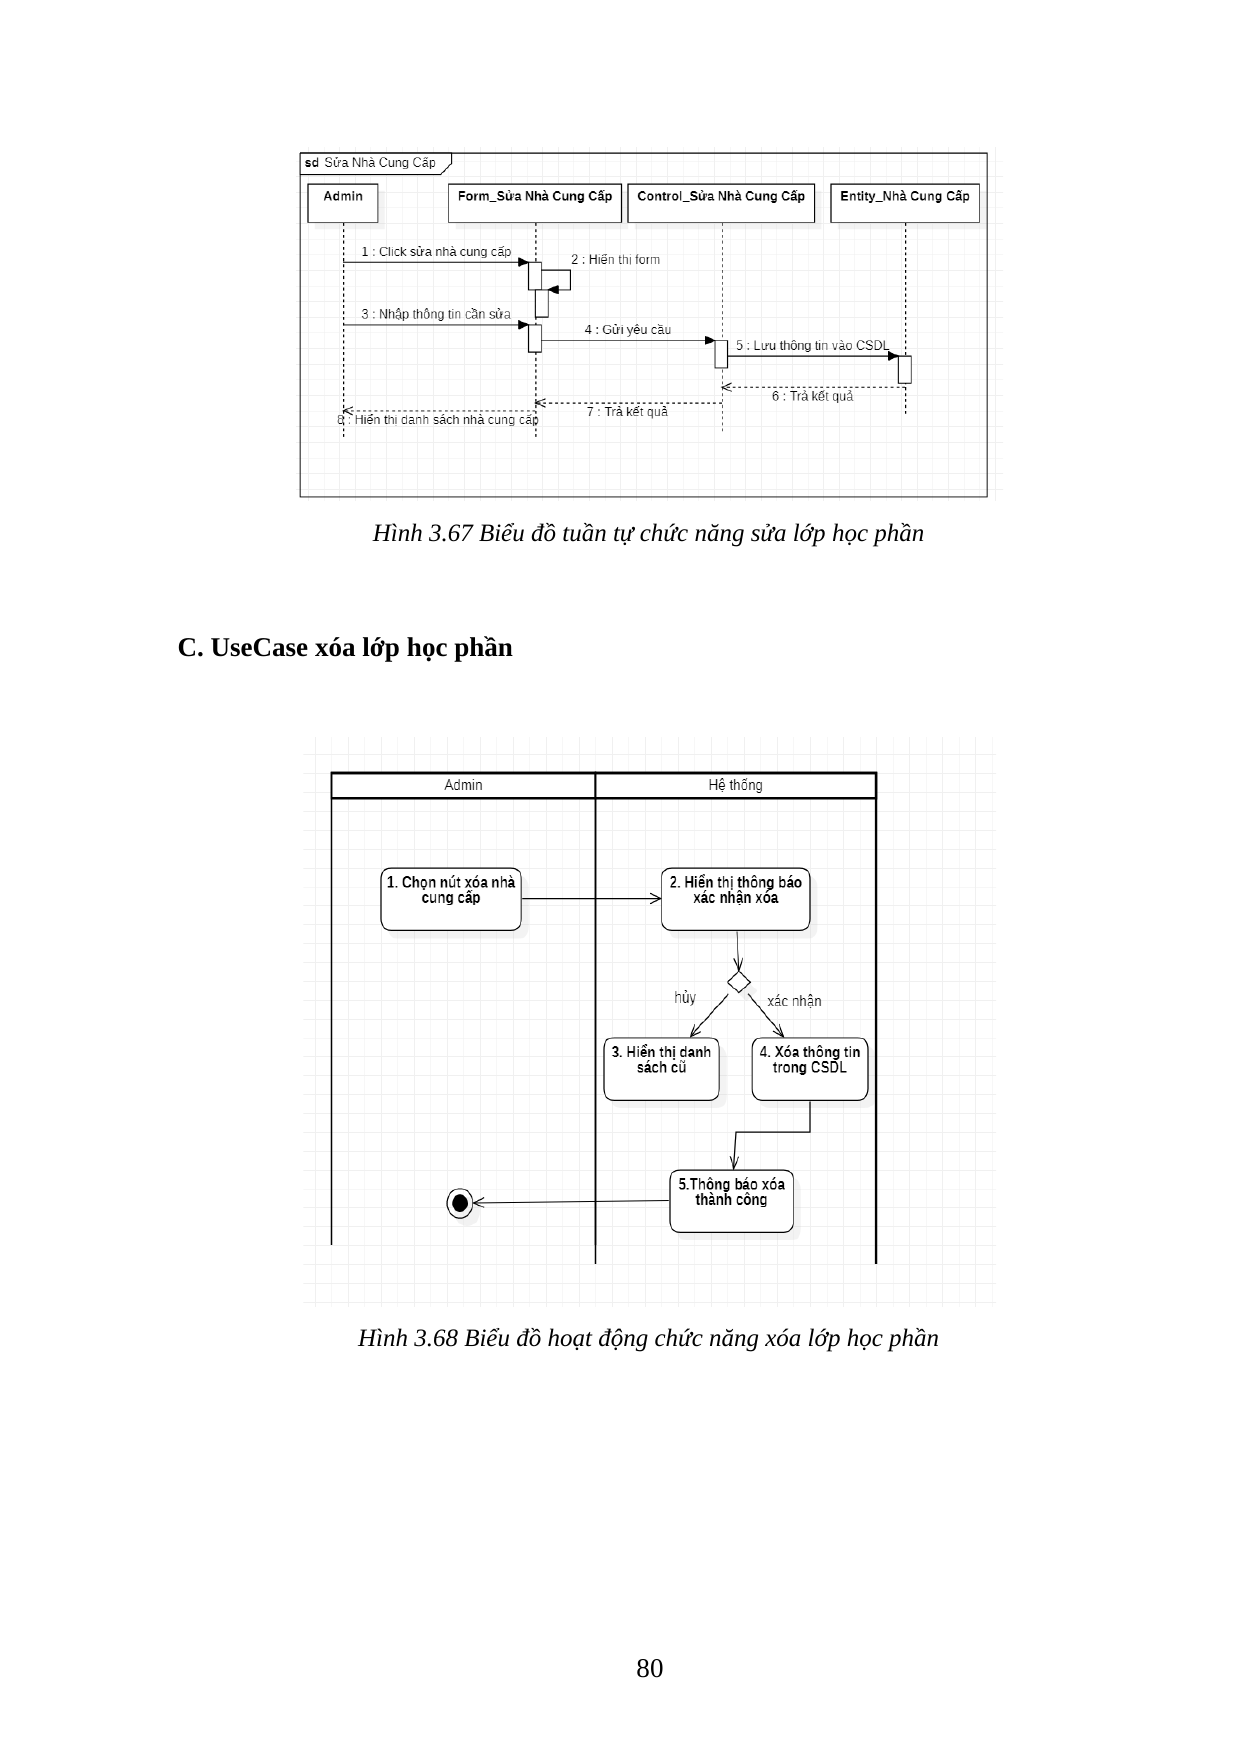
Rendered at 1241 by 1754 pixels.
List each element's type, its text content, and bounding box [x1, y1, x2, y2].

picture [303, 737, 997, 1307]
picture [296, 147, 1004, 501]
text C. UseCase xóa lớp học phần [177, 631, 1122, 662]
